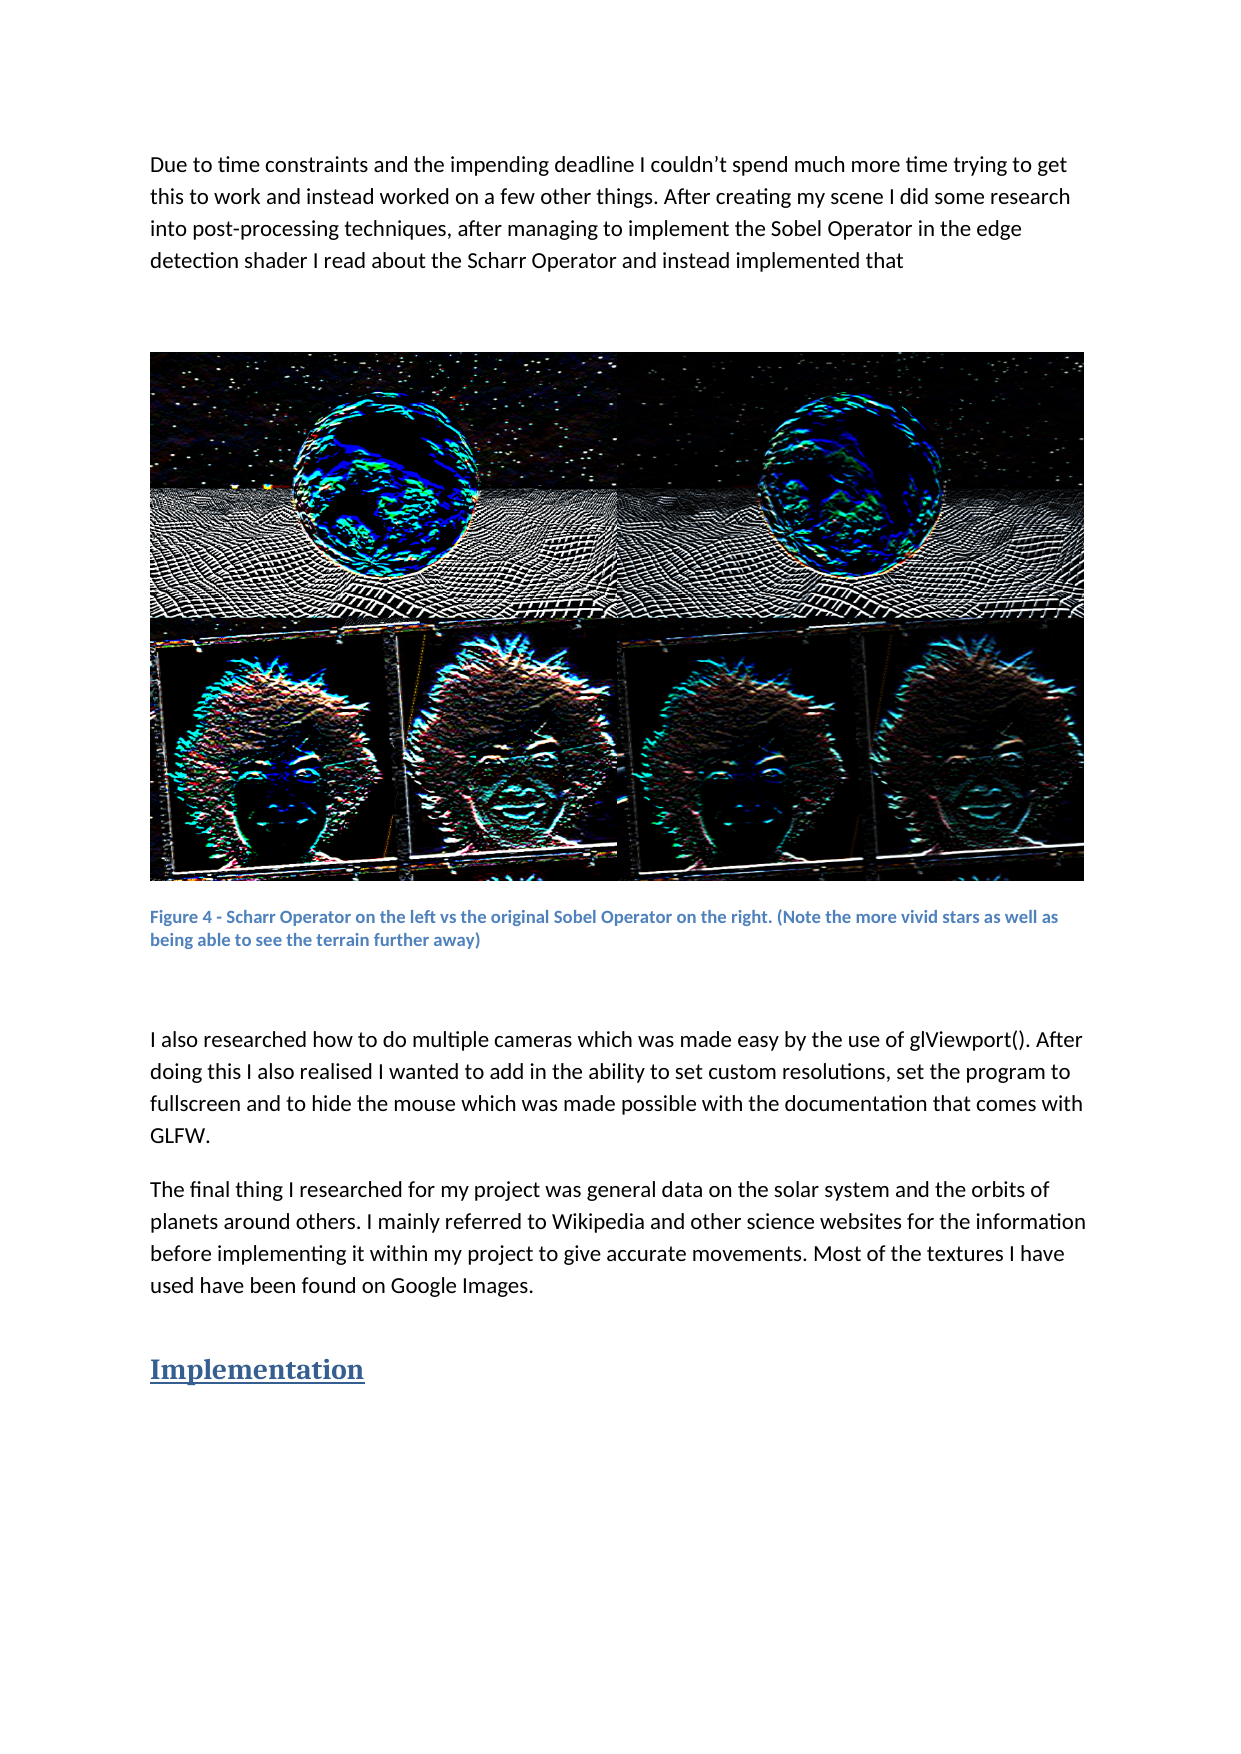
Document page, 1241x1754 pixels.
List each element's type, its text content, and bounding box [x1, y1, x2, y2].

text Due to time constraints and the impending deadline I couldn’t spend much more time trying to get this to work and instead worked on a few other things. After creating my scene I did some research into post-processing techniques, after managing to implement the Sobel Operator in the edge detection shader I read about the Scharr Operator and instead implemented that [150, 150, 1090, 274]
text I also researched how to do multiple cameras which was made easy by the use of glViewport(). After doing this I also realised I wanted to add in the ability to set custom resolutions, set the program to fullscreen and to hide the mouse which was made possible with the documentation that comes with GLFW. [150, 1025, 1090, 1150]
subtitle Implementation [150, 1353, 1090, 1387]
text The final thing I researched for my project was general data on the solar system and the orbits of planets around others. I mainly referred to Wikipedia and other science websites for the information before implementing it within my project to give accurate movements. Most of the textures I have used have been found on Google Images. [150, 1175, 1090, 1299]
picture [150, 352, 1084, 881]
